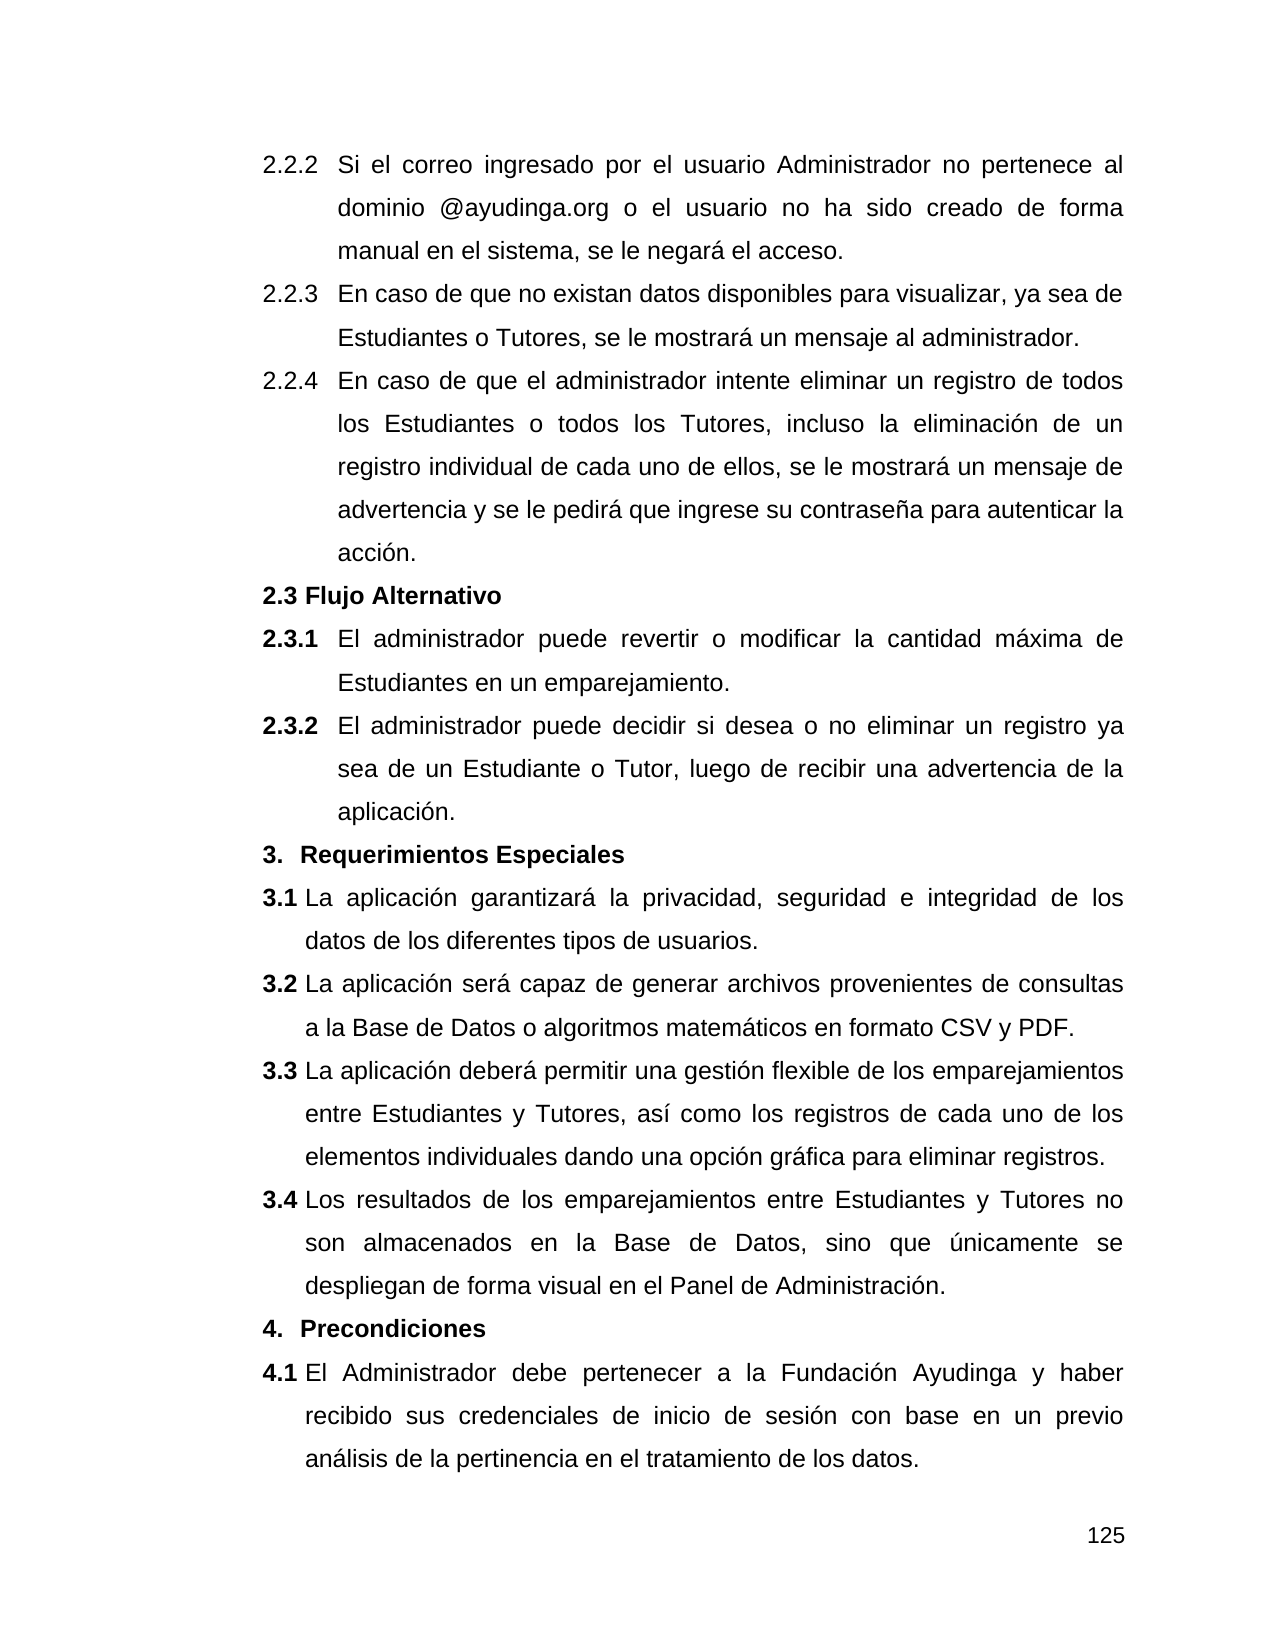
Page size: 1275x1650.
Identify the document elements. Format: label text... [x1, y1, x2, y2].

list Si el correo ingresado por el usuario Administrador no pertenece al dominio @ayudinga.org o el usuario no ha sido creado de forma manual en el sistema, se le negará el acceso. [262, 150, 1125, 265]
list El administrador puede revertir o modificar la cantidad máxima de Estudiantes en un emparejamiento. [262, 624, 1125, 696]
list En caso de que el administrador intente eliminar un registro de todos los Estudiantes o todos los Tutores, incluso la eliminación de un registro individual de cada uno de ellos, se le mostrará un mensaje de advertencia y se le pedirá que ingrese su contraseña para autenticar la acción. [262, 366, 1125, 567]
list Flujo Alternativo [262, 581, 1125, 610]
list El administrador puede decidir si desea o no eliminar un registro ya sea de un Estudiante o Tutor, luego de recibir una advertencia de la aplicación. [262, 711, 1125, 826]
list La aplicación será capaz de generar archivos provenientes de consultas a la Base de Datos o algoritmos matemáticos en formato CSV y PDF. [262, 969, 1125, 1041]
list Los resultados de los emparejamientos entre Estudiantes y Tutores no son almacenados en la Base de Datos, sino que únicamente se despliegan de forma visual en el Panel de Administración. [262, 1185, 1125, 1300]
list En caso de que no existan datos disponibles para visualizar, ya sea de Estudiantes o Tutores, se le mostrará un mensaje al administrador. [262, 279, 1125, 351]
list El Administrador debe pertenecer a la Fundación Ayudinga y haber recibido sus credenciales de inicio de sesión con base en un previo análisis de la pertinencia en el tratamiento de los datos. [262, 1357, 1125, 1472]
list Precondiciones [262, 1314, 1125, 1343]
list Requerimientos Especiales [262, 840, 1125, 869]
list La aplicación deberá permitir una gestión flexible de los emparejamientos entre Estudiantes y Tutores, así como los registros de cada uno de los elementos individuales dando una opción gráfica para eliminar registros. [262, 1056, 1125, 1171]
list La aplicación garantizará la privacidad, seguridad e integridad de los datos de los diferentes tipos de usuarios. [262, 883, 1125, 955]
